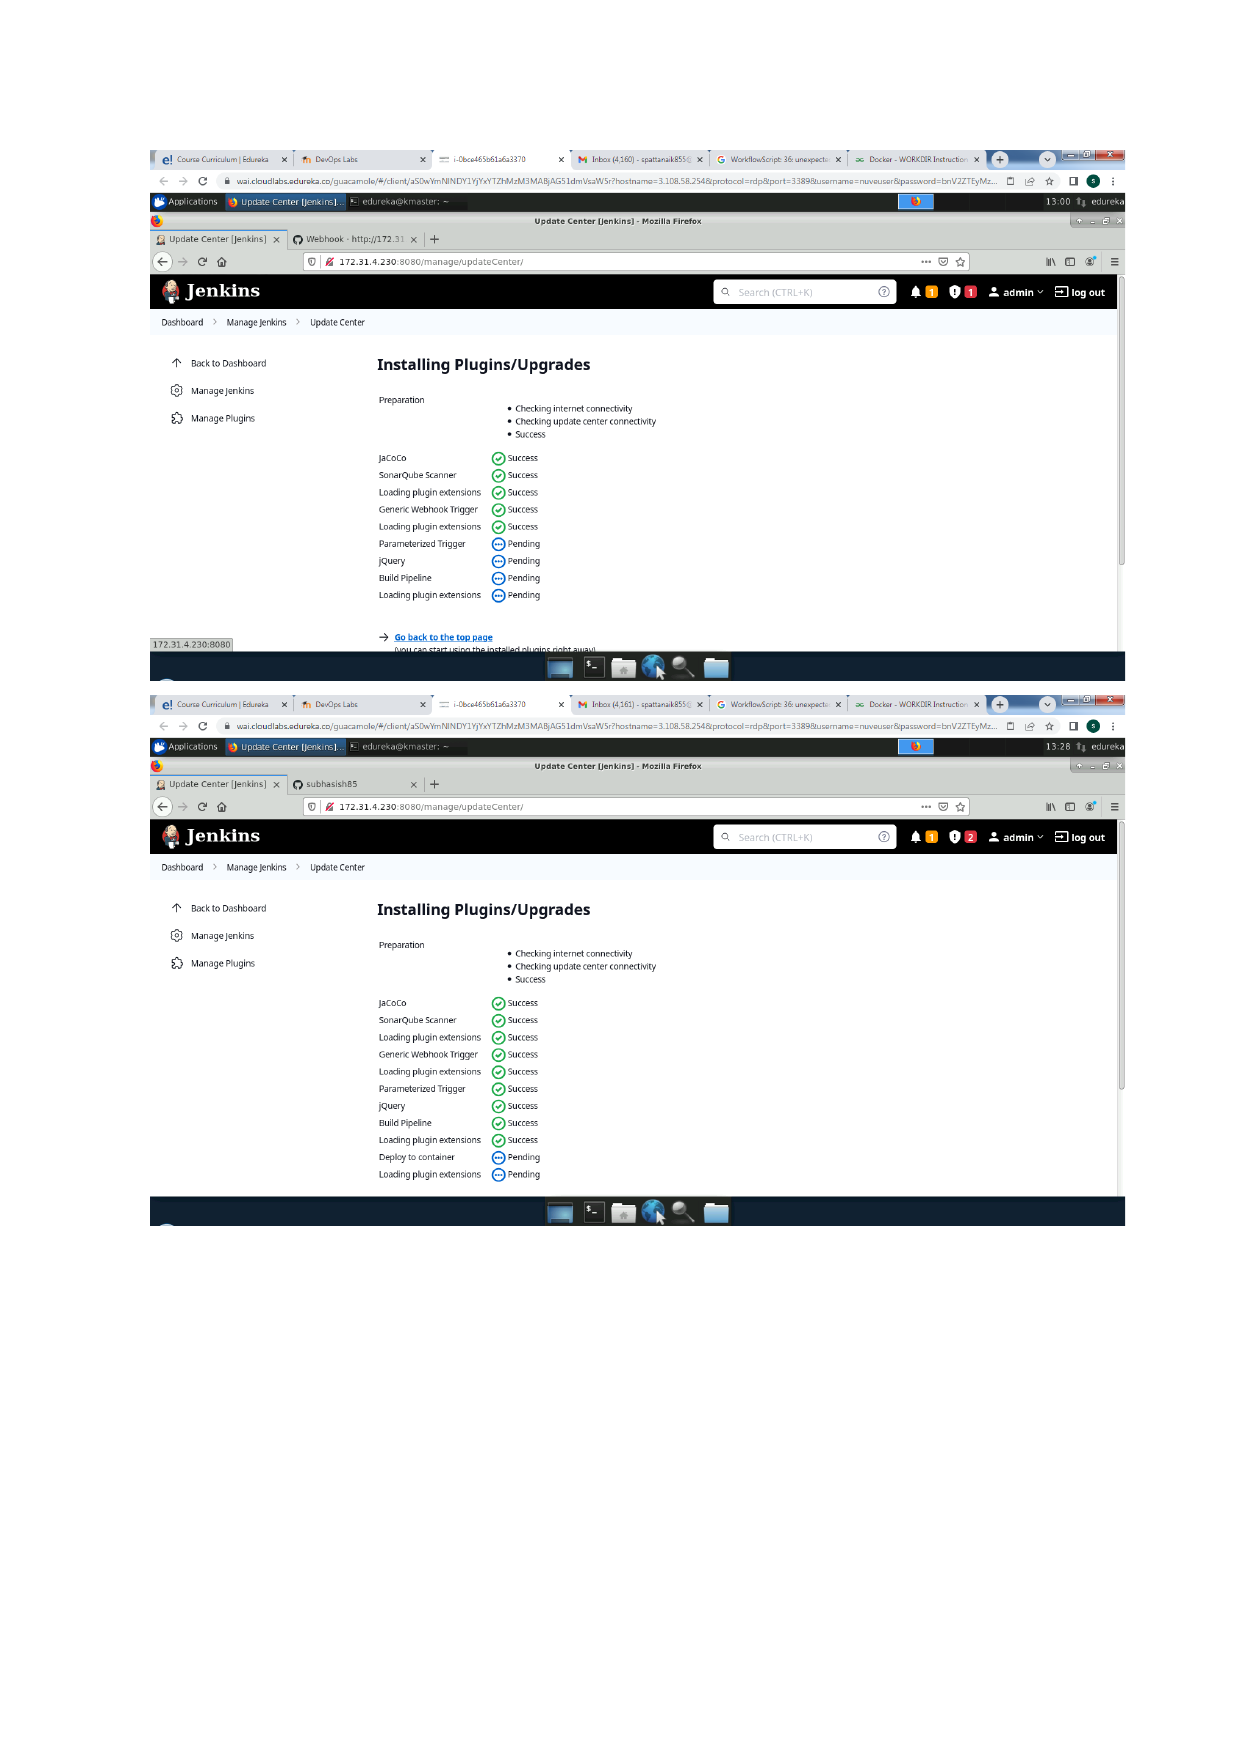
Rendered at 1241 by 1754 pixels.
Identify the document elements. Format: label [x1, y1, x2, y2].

picture [150, 695, 1125, 1226]
picture [150, 150, 1125, 681]
